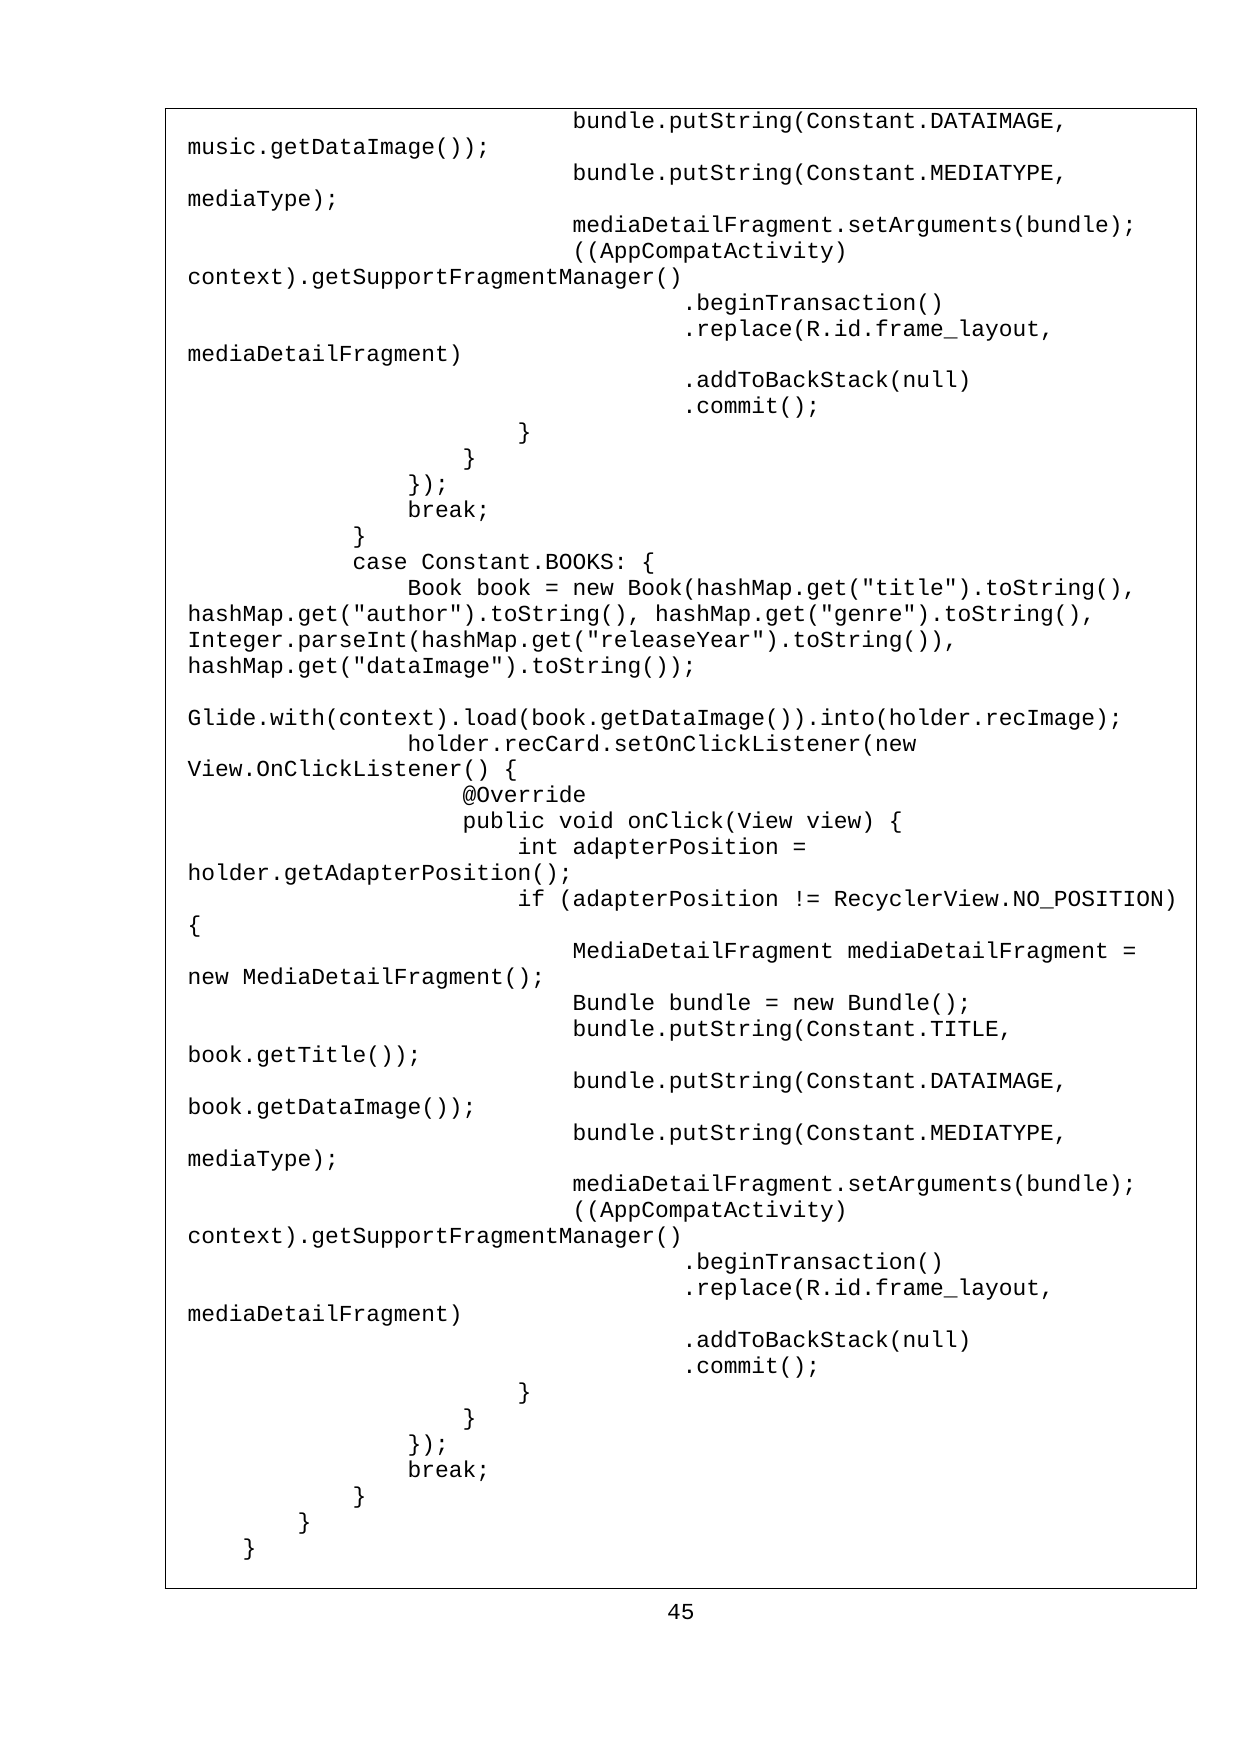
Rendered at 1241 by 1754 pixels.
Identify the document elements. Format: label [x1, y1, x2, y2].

table_header [166, 109, 1196, 1588]
